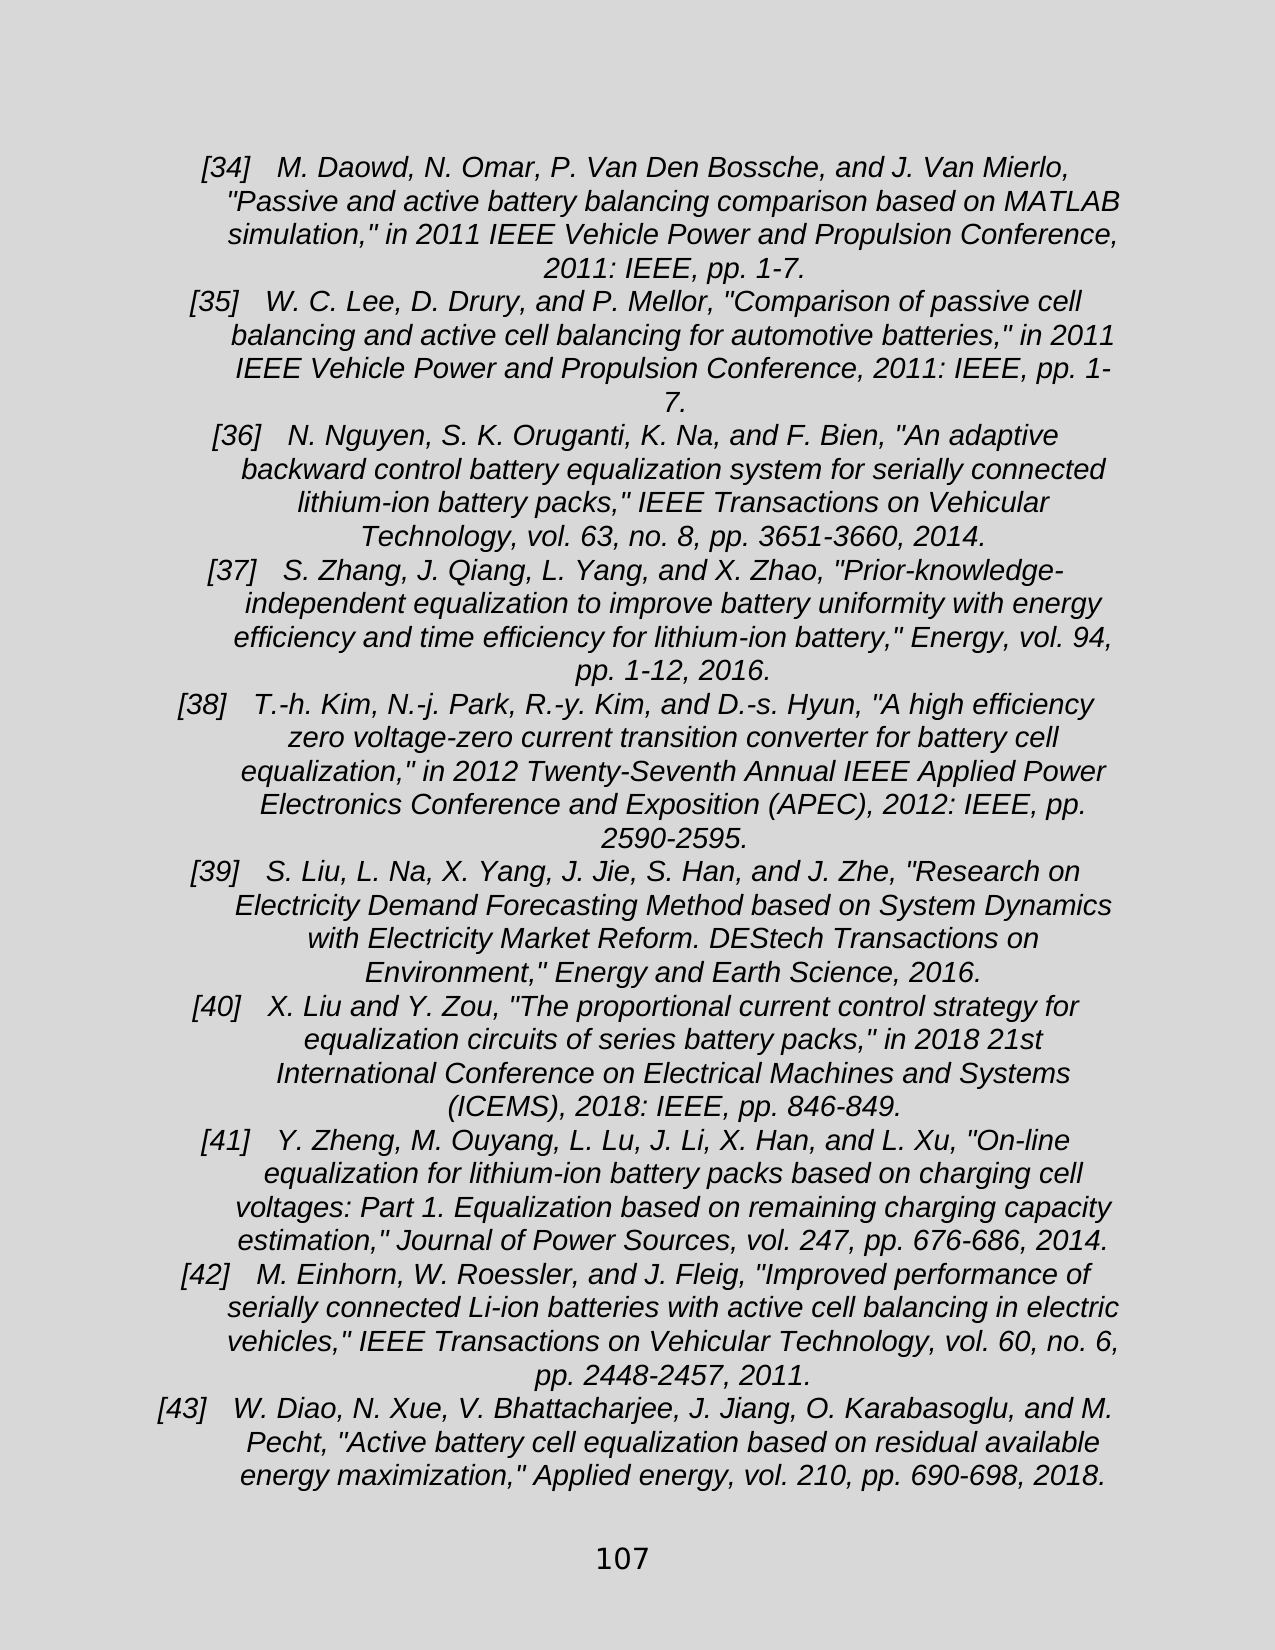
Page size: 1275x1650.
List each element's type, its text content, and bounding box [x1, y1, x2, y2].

text [35] W. C. Lee, D. Drury, and P. Mellor, "Comparison of passive cell balancing and active cell balancing for automotive batteries," in 2011 IEEE Vehicle Power and Propulsion Conference, 2011: IEEE, pp. 1-7. [150, 284, 1125, 418]
text [40] X. Liu and Y. Zou, "The proportional current control strategy for equalization circuits of series battery packs," in 2018 21st International Conference on Electrical Machines and Systems (ICEMS), 2018: IEEE, pp. 846-849. [150, 988, 1125, 1123]
text [37] S. Zhang, J. Qiang, L. Yang, and X. Zhao, "Prior-knowledge-independent equalization to improve battery uniformity with energy efficiency and time efficiency for lithium-ion battery," Energy, vol. 94, pp. 1-12, 2016. [150, 552, 1125, 687]
text [39] S. Liu, L. Na, X. Yang, J. Jie, S. Han, and J. Zhe, "Research on Electricity Demand Forecasting Method based on System Dynamics with Electricity Market Reform. DEStech Transactions on Environment," Energy and Earth Science, 2016. [150, 854, 1125, 988]
text [36] N. Nguyen, S. K. Oruganti, K. Na, and F. Bien, "An adaptive backward control battery equalization system for serially connected lithium-ion battery packs," IEEE Transactions on Vehicular Technology, vol. 63, no. 8, pp. 3651-3660, 2014. [150, 418, 1125, 552]
text [42] M. Einhorn, W. Roessler, and J. Fleig, "Improved performance of serially connected Li-ion batteries with active cell balancing in electric vehicles," IEEE Transactions on Vehicular Technology, vol. 60, no. 6, pp. 2448-2457, 2011. [150, 1257, 1125, 1391]
text [43] W. Diao, N. Xue, V. Bhattacharjee, J. Jiang, O. Karabasoglu, and M. Pecht, "Active battery cell equalization based on residual available energy maximization," Applied energy, vol. 210, pp. 690-698, 2018. [150, 1391, 1125, 1492]
text [38] T.-h. Kim, N.-j. Park, R.-y. Kim, and D.-s. Hyun, "A high efficiency zero voltage-zero current transition converter for battery cell equalization," in 2012 Twenty-Seventh Annual IEEE Applied Power Electronics Conference and Exposition (APEC), 2012: IEEE, pp. 2590-2595. [150, 687, 1125, 854]
text [41] Y. Zheng, M. Ouyang, L. Lu, J. Li, X. Han, and L. Xu, "On-line equalization for lithium-ion battery packs based on charging cell voltages: Part 1. Equalization based on remaining charging capacity estimation," Journal of Power Sources, vol. 247, pp. 676-686, 2014. [150, 1123, 1125, 1257]
text [34] M. Daowd, N. Omar, P. Van Den Bossche, and J. Van Mierlo, "Passive and active battery balancing comparison based on MATLAB simulation," in 2011 IEEE Vehicle Power and Propulsion Conference, 2011: IEEE, pp. 1-7. [150, 150, 1125, 284]
